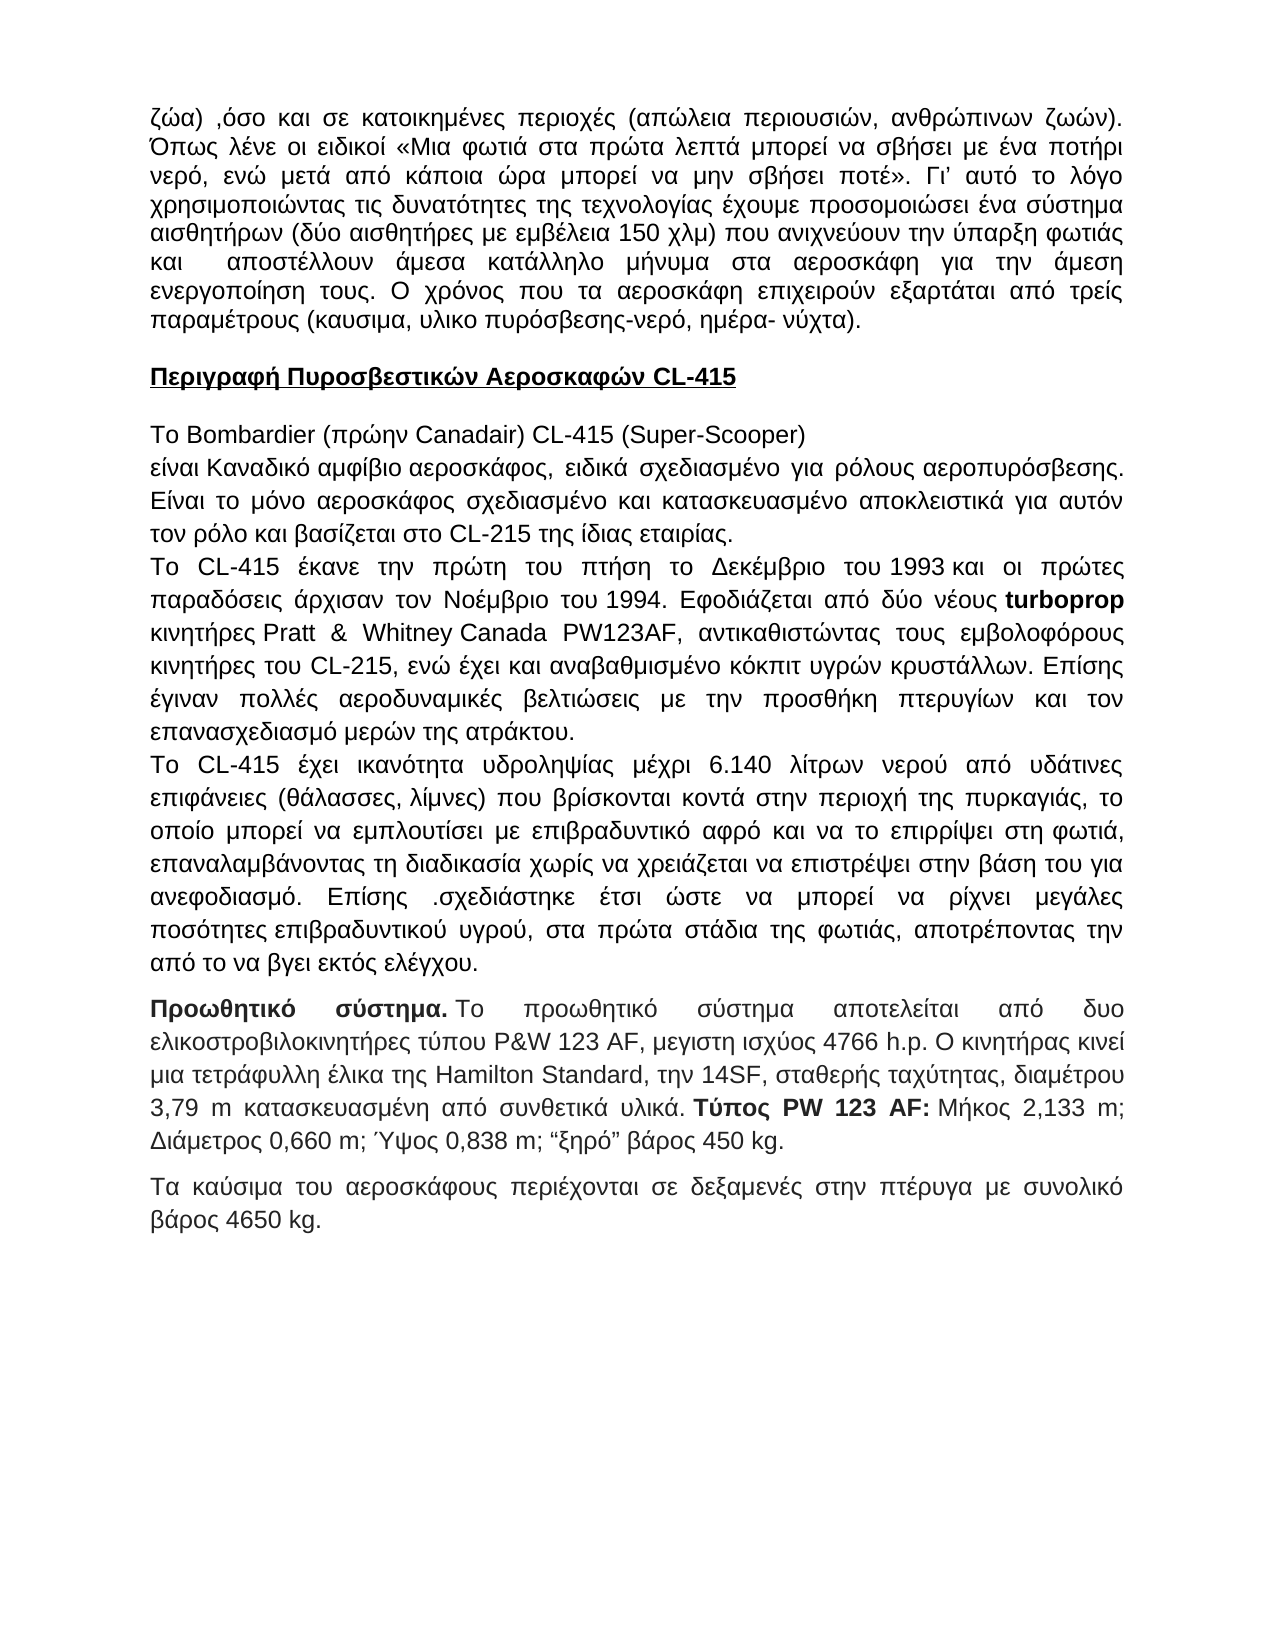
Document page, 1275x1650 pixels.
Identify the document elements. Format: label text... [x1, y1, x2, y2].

text Το CL-415 έχει ικανότητα υδροληψίας μέχρι 6.140 λίτρων νερού από υδάτινες επιφάνειες (θάλασσες, λίμνες) που βρίσκονται κοντά στην περιοχή της πυρκαγιάς, το οποίο μπορεί να εμπλουτίσει με επιβραδυντικό αφρό και να το επιρρίψει στη φωτιά, επαναλαμβάνοντας τη διαδικασία χωρίς να χρειάζεται να επιστρέψει στην βάση του για ανεφοδιασμό. Επίσης .σχεδιάστηκε έτσι ώστε να μπορεί να ρίχνει μεγάλες ποσότητες επιβραδυντικού υγρού, στα πρώτα στάδια της φωτιάς, αποτρέποντας την από το να βγει εκτός ελέγχου. [150, 750, 1124, 977]
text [150, 103, 1124, 333]
text Προωθητικό σύστημα. Το προωθητικό σύστημα αποτελείται από δυο ελικοστροβιλοκινητήρες τύπου P&W 123 AF, μεγιστη ισχύος 4766 h.p. Ο κινητήρας κινεί μια τετράφυλλη έλικα της Hamilton Standard, την 14SF, σταθερής ταχύτητας, διαμέτρου 3,79 m κατασκευασμένη από συνθετικά υλικά. Τύπος PW 123 AF: Μήκος 2,133 m; Διάμετρος 0,660 m; Ύψος 0,838 m; “ξηρό” βάρος 450 kg. [150, 994, 1125, 1155]
text Τα καύσιμα του αεροσκάφους περιέχονται σε δεξαμενές στην πτέρυγα με συνολικό βάρος 4650 kg. [150, 1172, 1125, 1233]
text Το CL-415 έκανε την πρώτη του πτήση το Δεκέμβριο του 1993 και οι πρώτες παραδόσεις άρχισαν τον Νοέμβριο του 1994. Εφοδιάζεται από δύο νέους turboprop κινητήρες Pratt & Whitney Canada PW123AF, αντικαθιστώντας τους εμβολοφόρους κινητήρες του CL-215, ενώ έχει και αναβαθμισμένο κόκπιτ υγρών κρυστάλλων. Επίσης έγιναν πολλές αεροδυναμικές βελτιώσεις με την προσθήκη πτερυγίων και τον επανασχεδιασμό μερών της ατράκτου. [150, 552, 1124, 746]
text Το Bombardier (πρώην Canadair) CL-415 (Super-Scooper) είναι Καναδικό αμφίβιο αεροσκάφος, ειδικά σχεδιασμένο για ρόλους αεροπυρόσβεσης. Είναι το μόνο αεροσκάφος σχεδιασμένο και κατασκευασμένο αποκλειστικά για αυτόν τον ρόλο και βασίζεται στο CL-215 της ίδιας εταιρίας. [150, 420, 1124, 547]
text Περιγραφή Πυροσβεστικών Αεροσκαφών CL-415 [150, 362, 1007, 391]
